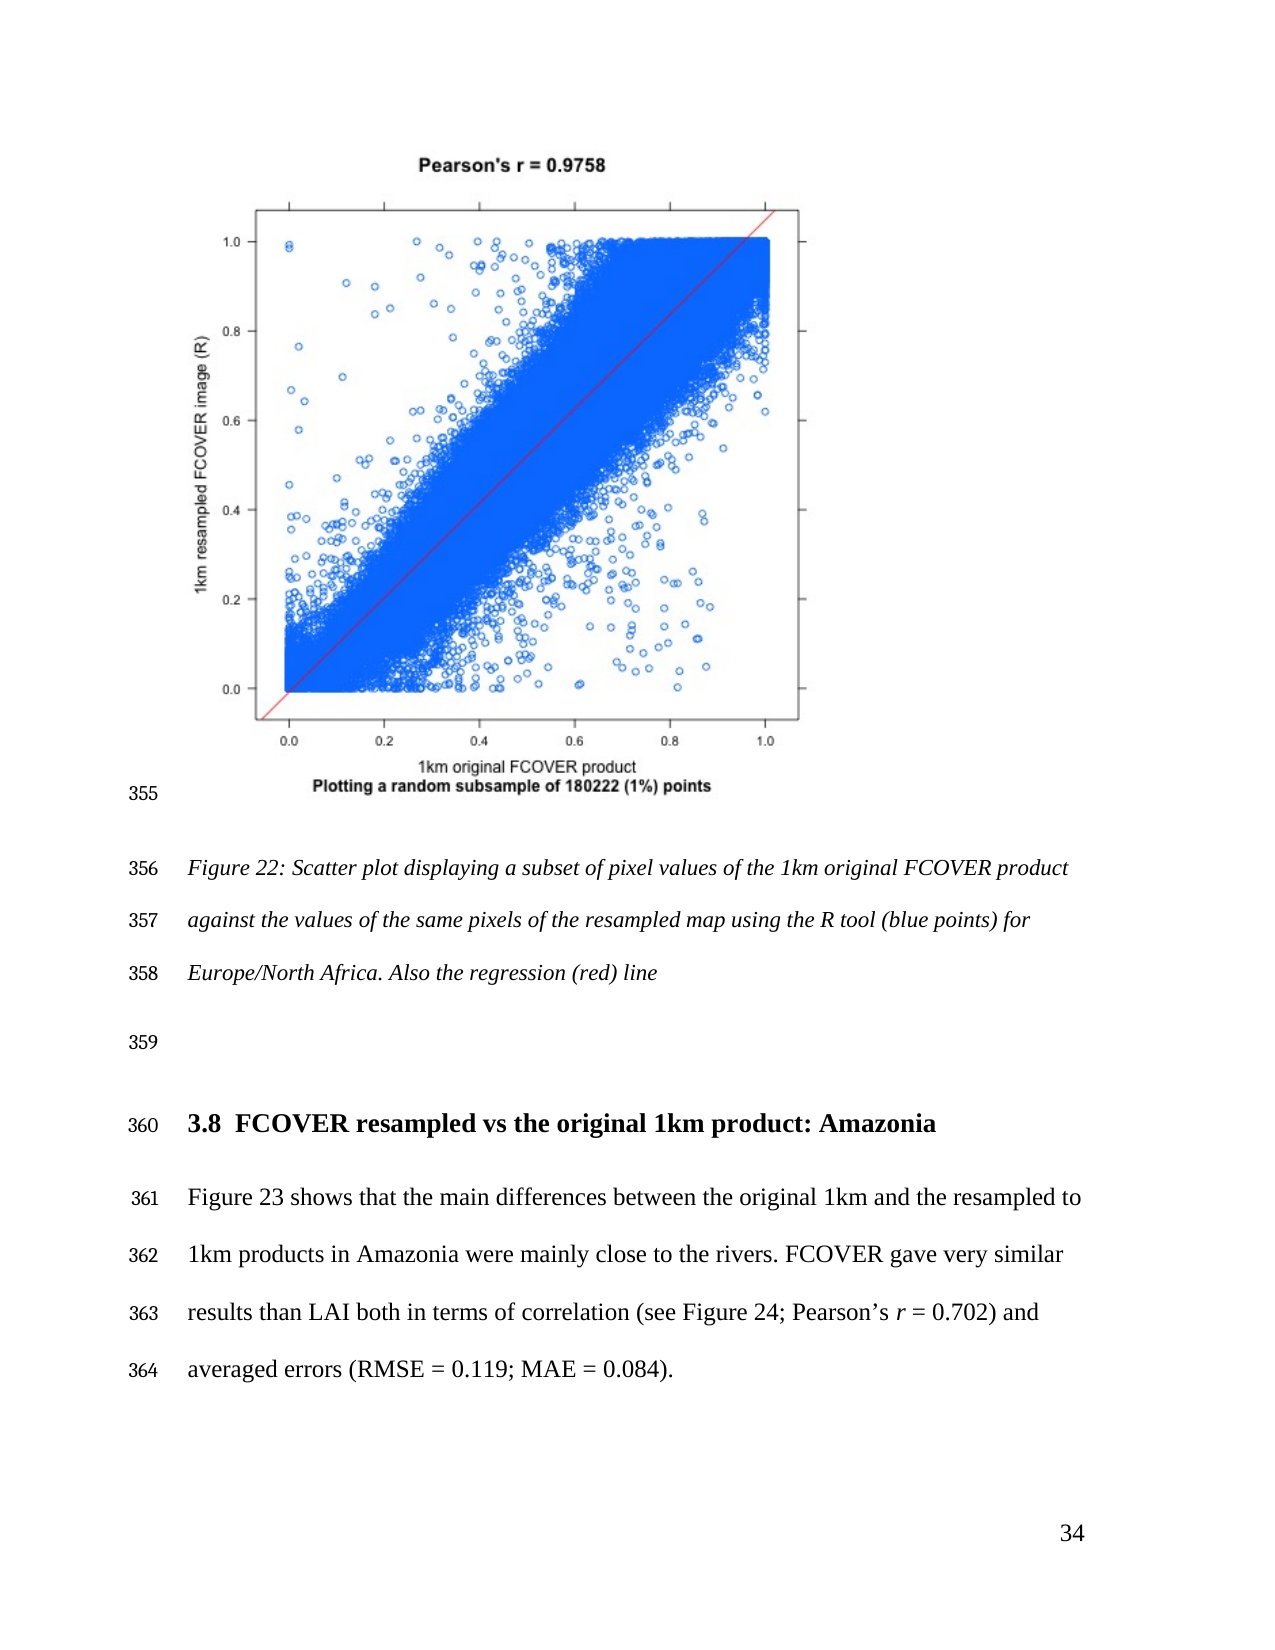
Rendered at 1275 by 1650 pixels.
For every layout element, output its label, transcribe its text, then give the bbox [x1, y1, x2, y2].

text Figure 23 shows that the main differences between the original 1km and the resampled to 1km products in Amazonia were mainly close to the rivers. FCOVER gave very similar results than LAI both in terms of correlation (see Figure 24; Pearson’s r = 0.702) and averaged errors (RMSE = 0.119; MAE = 0.084). [187, 1182, 1087, 1383]
text Figure 22: Scatter plot displaying a subset of pixel values of the 1km original FCOVER product against the values of the same pixels of the resampled map using the R tool (blue points) for Europe/North Africa. Also the regression (red) line [187, 854, 1087, 986]
subtitle FCOVER resampled vs the original 1km product: Amazonia [187, 1107, 1087, 1138]
picture [187, 150, 838, 800]
